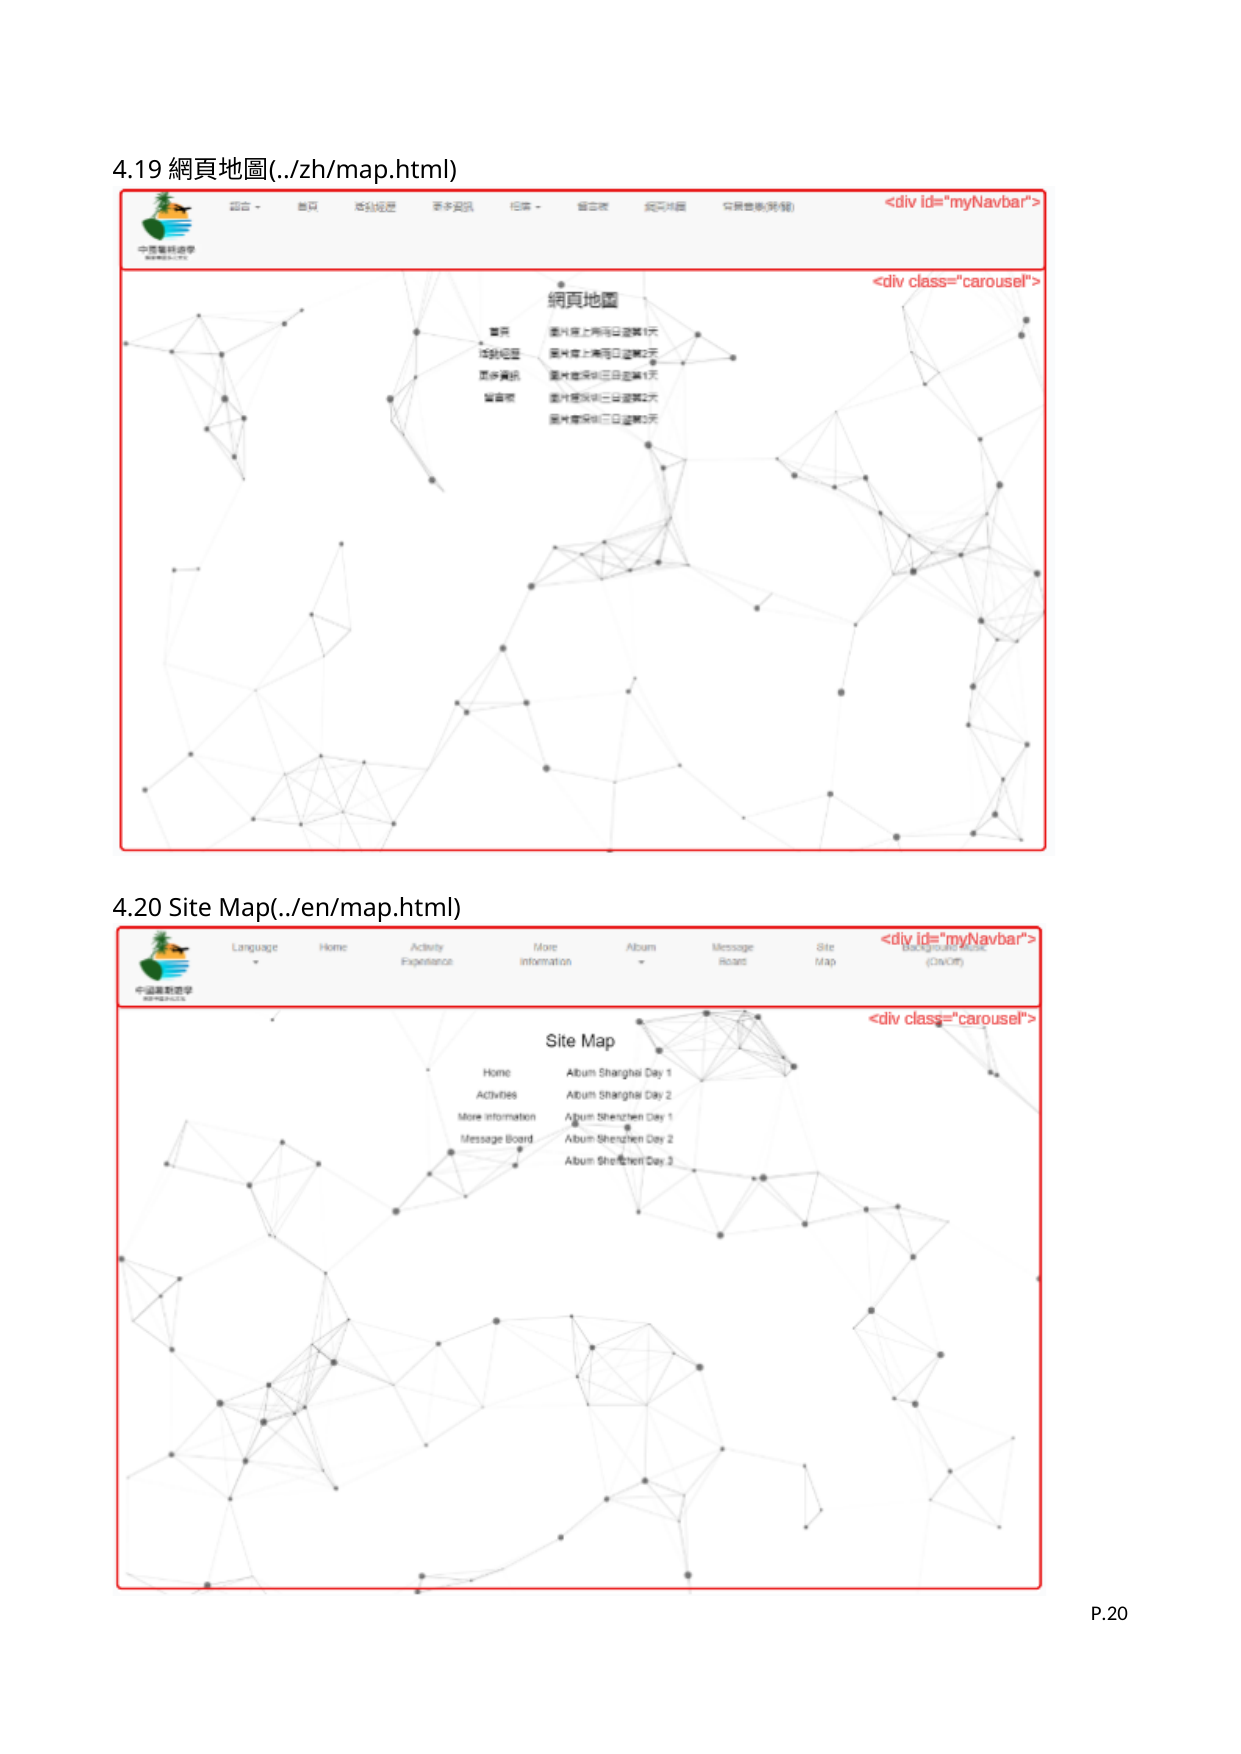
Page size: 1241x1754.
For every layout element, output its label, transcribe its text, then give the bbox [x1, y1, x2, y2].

text 4.20 Site Map(../en/map.html) [112, 890, 1128, 924]
text 4.19 網頁地圖(../zh/map.html) [112, 150, 1128, 186]
picture [112, 186, 1055, 856]
picture [112, 923, 1047, 1596]
